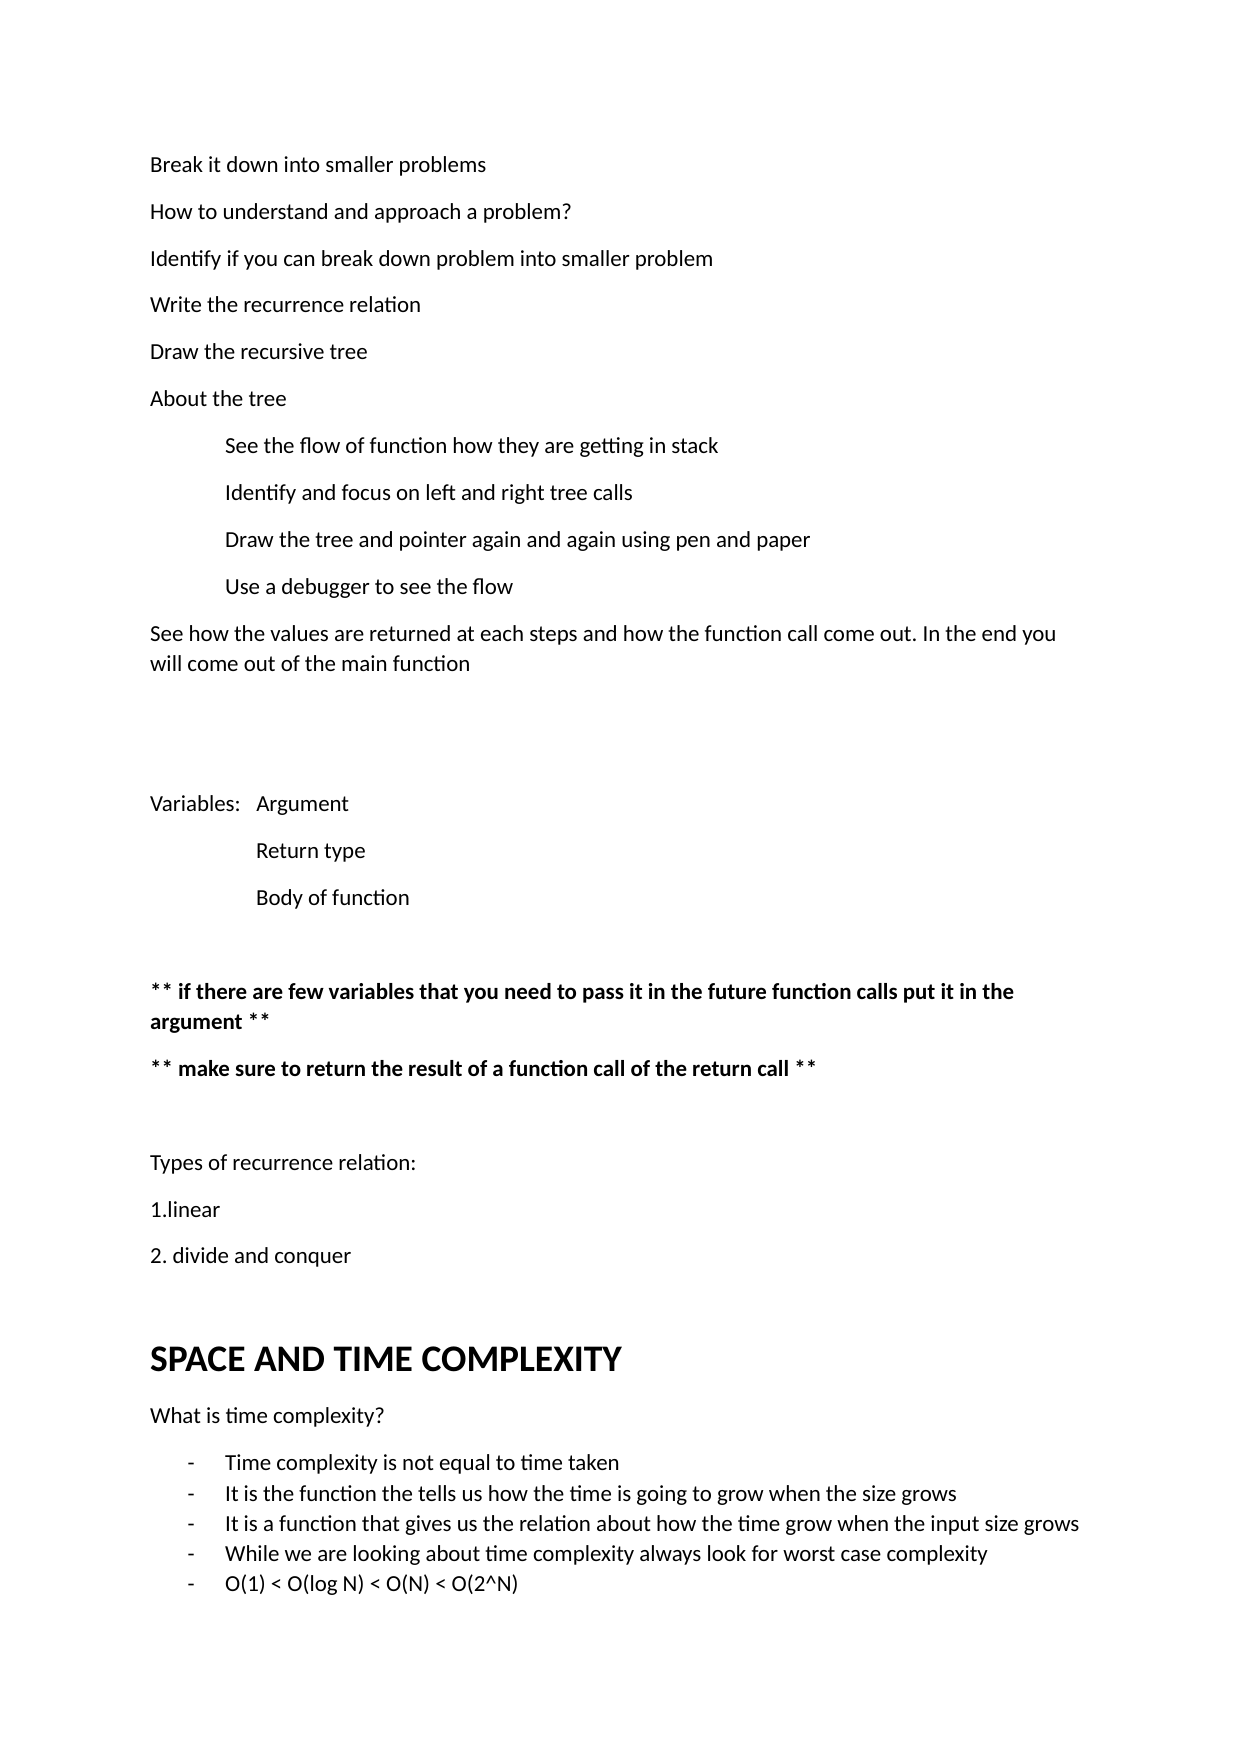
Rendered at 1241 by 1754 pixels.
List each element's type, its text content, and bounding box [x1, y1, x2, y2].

text Identify and focus on left and right tree calls [150, 478, 1090, 506]
text 2. divide and conquer [150, 1242, 1090, 1270]
text ** make sure to return the result of a function call of the return call ** [150, 1054, 1090, 1082]
text Body of function [150, 883, 1090, 911]
list Time complexity is not equal to time taken [187, 1448, 1090, 1476]
text Use a debugger to see the flow [150, 572, 1090, 600]
text SPACE AND TIME COMPLEXITY [150, 1335, 1090, 1381]
text Write the recurrence relation [150, 291, 1090, 319]
text Break it down into smaller problems [150, 150, 1090, 178]
text Draw the recursive tree [150, 337, 1090, 366]
text About the tree [150, 384, 1090, 412]
text What is time complexity? [150, 1402, 1090, 1429]
text Return type [150, 836, 1090, 864]
text See the flow of function how they are getting in stack [150, 431, 1090, 459]
list It is a function that gives us the relation about how the time grow when the input size grows [187, 1509, 1090, 1537]
text Identify if you can break down problem into smaller problem [150, 244, 1090, 272]
text 1.linear [150, 1195, 1090, 1223]
list It is the function the tells us how the time is going to grow when the size grows [187, 1479, 1090, 1507]
text Variables: Argument [150, 789, 1090, 818]
text Draw the tree and pointer again and again using pen and paper [150, 525, 1090, 553]
text ** if there are few variables that you need to pass it in the future function calls put it in the argument ** [150, 977, 1090, 1035]
list While we are looking about time complexity always look for worst case complexity [187, 1539, 1090, 1567]
list O(1) < O(log N) < O(N) < O(2^N) [187, 1569, 1090, 1597]
text How to understand and approach a problem? [150, 197, 1090, 225]
text Types of recurrence relation: [150, 1148, 1090, 1176]
text See how the values are returned at each steps and how the function call come out. In the end you will come out of the main function [150, 619, 1090, 677]
